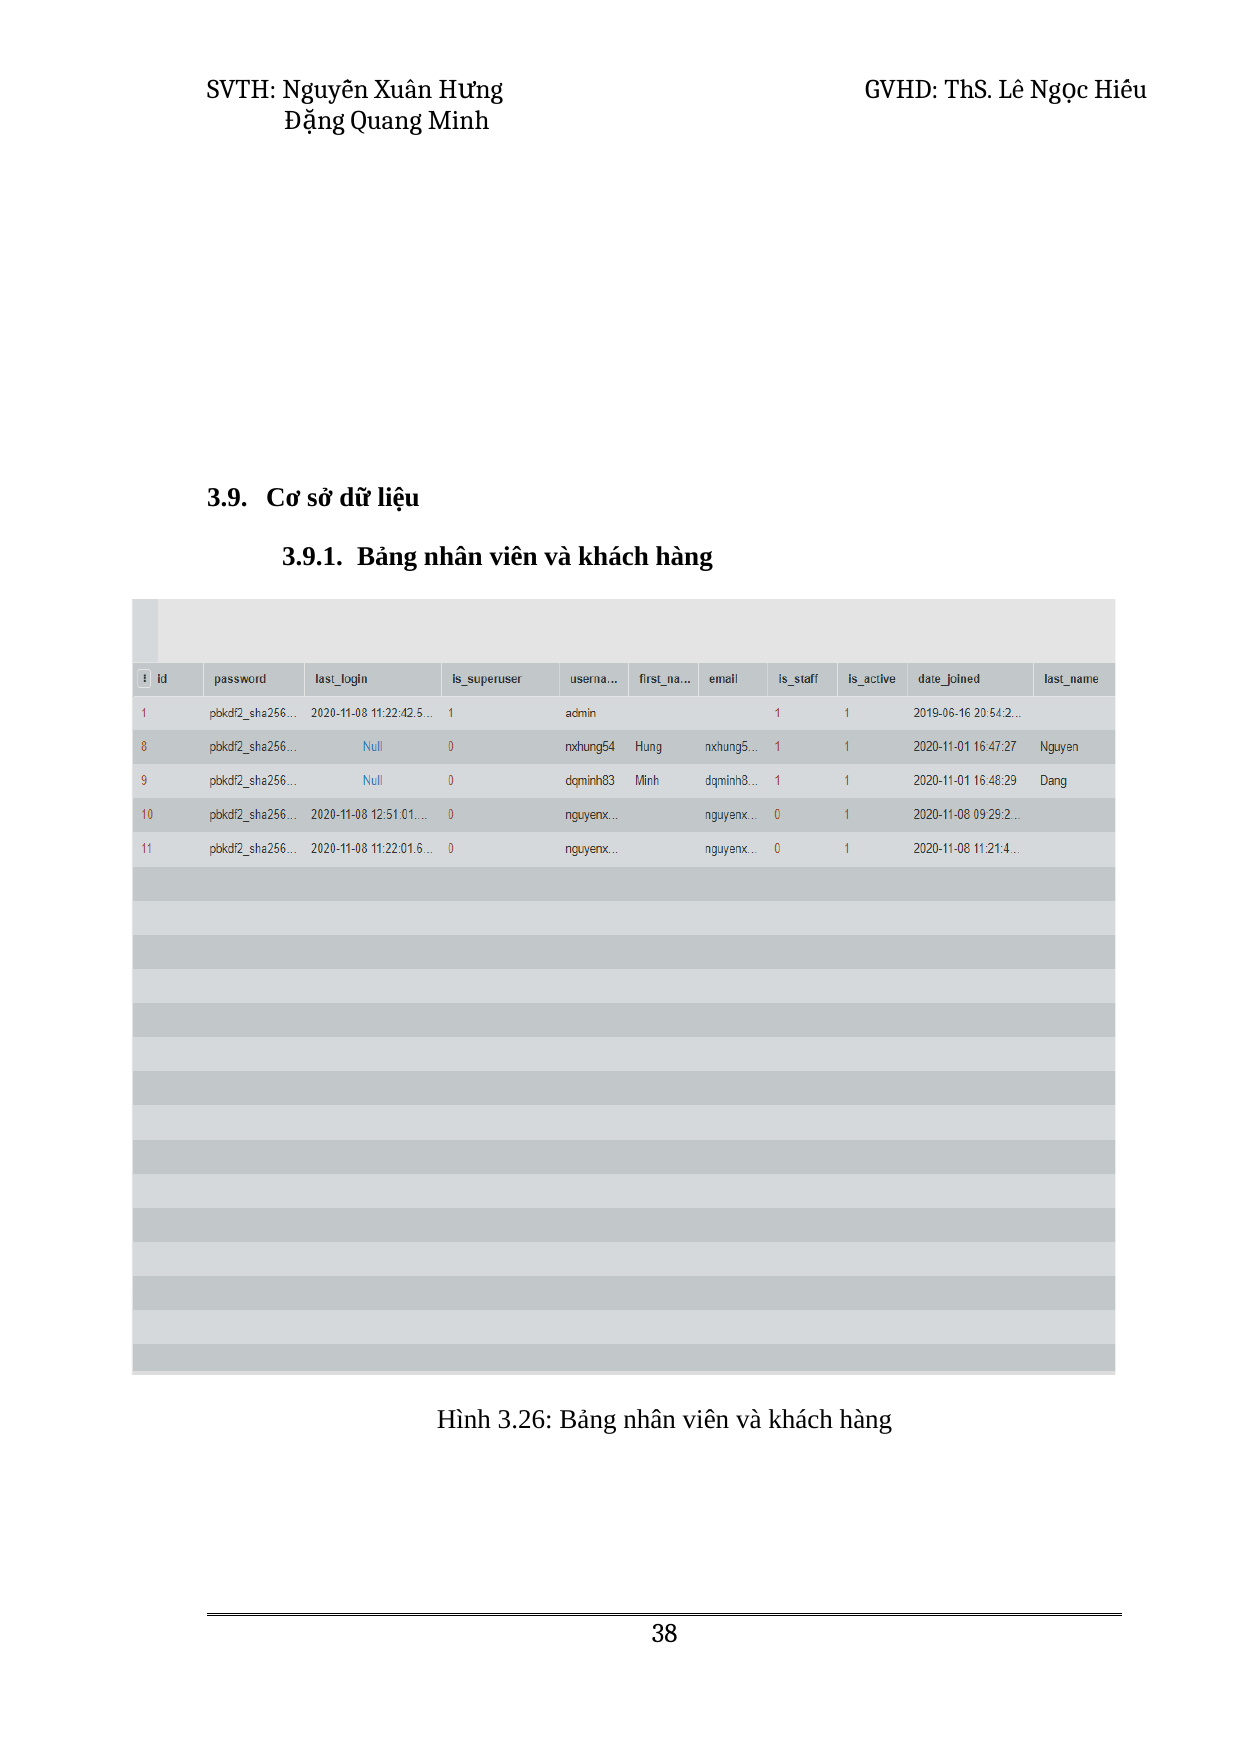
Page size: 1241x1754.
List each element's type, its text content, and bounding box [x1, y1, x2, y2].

subtitle Bảng nhân viên và khách hàng [282, 541, 1122, 572]
picture [131, 599, 1116, 1375]
subtitle Cơ sở dữ liệu [207, 481, 1122, 512]
